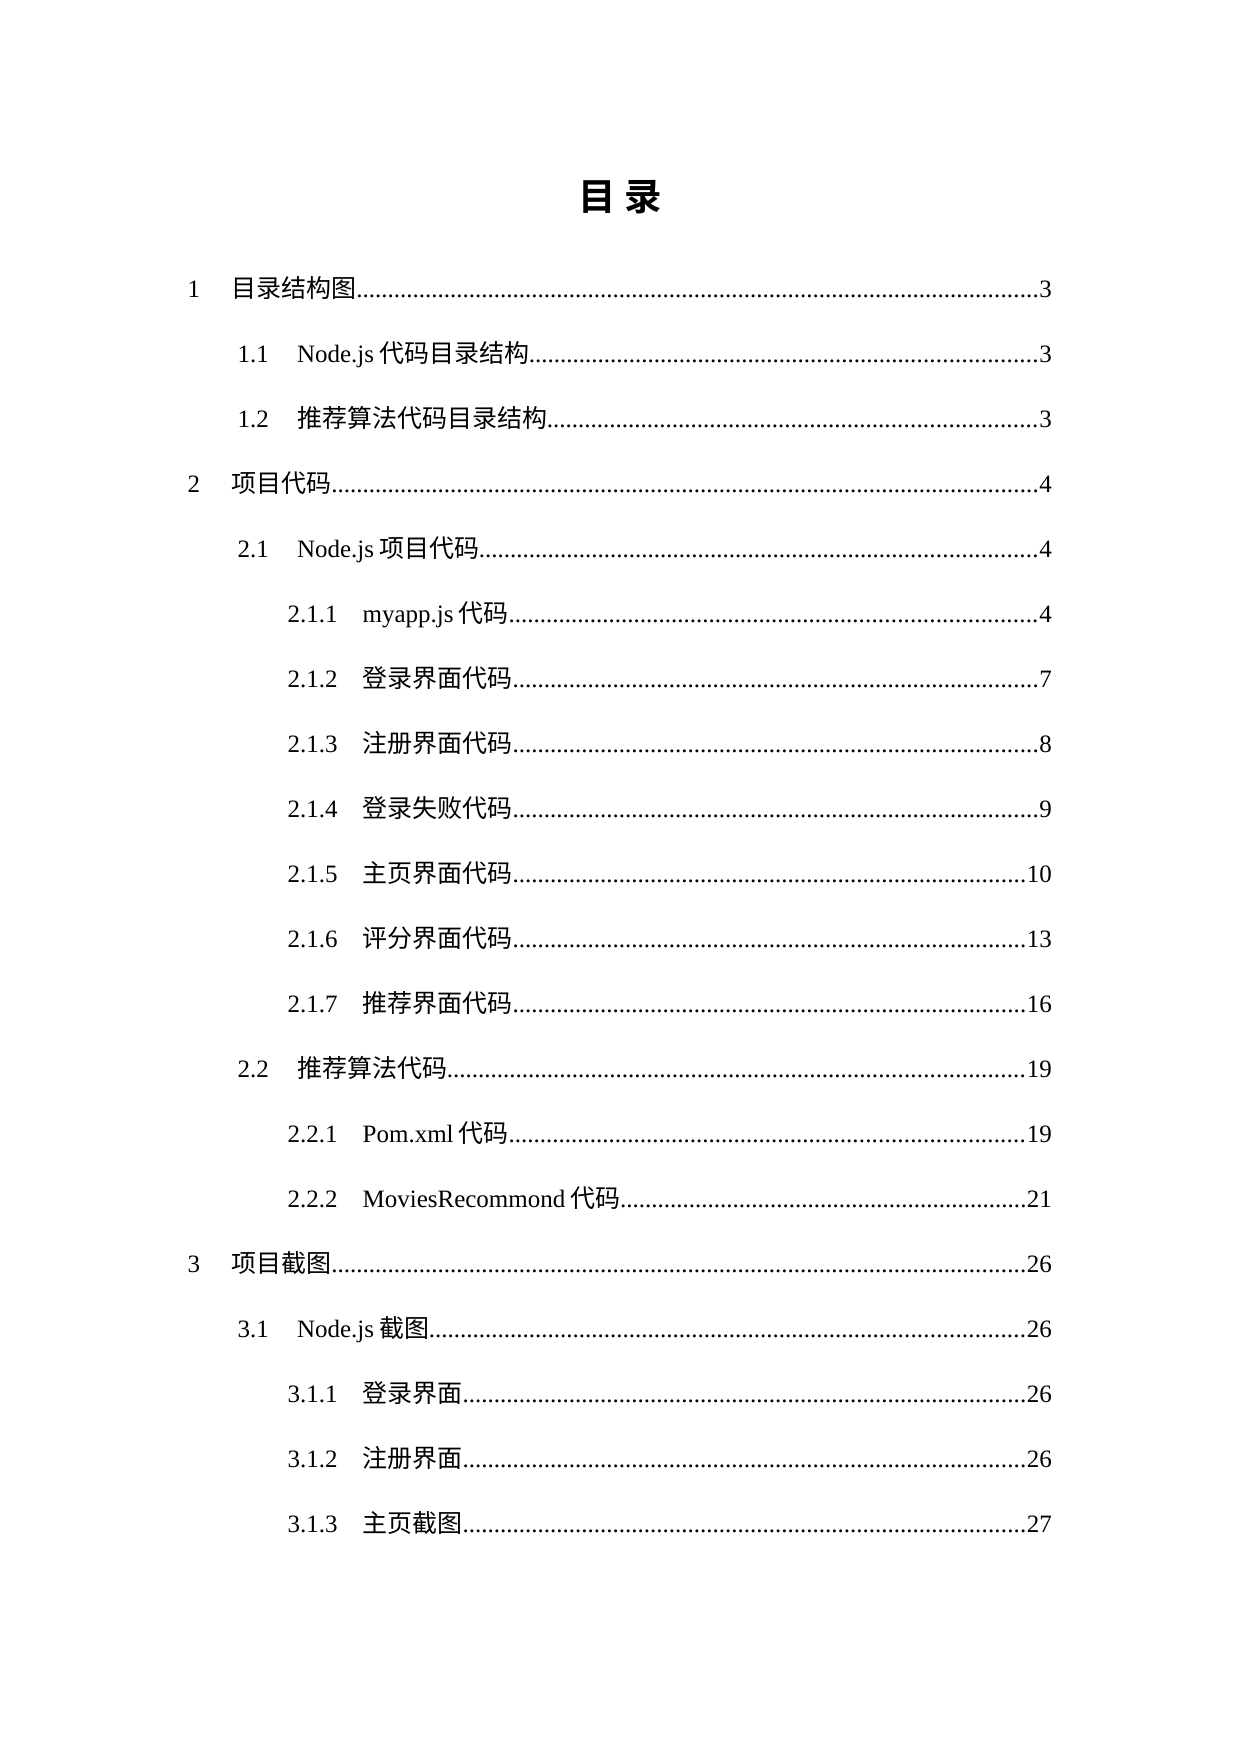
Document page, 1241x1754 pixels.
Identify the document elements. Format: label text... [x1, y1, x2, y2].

text 2.1.5 主页界面代码 10 [287, 839, 1053, 904]
text 2.2 推荐算法代码 19 [237, 1034, 1053, 1099]
text 3 项目截图 26 [187, 1229, 1053, 1294]
text 3.1 Node.js截图 26 [237, 1294, 1053, 1359]
text 3.1.3 主页截图 27 [287, 1489, 1053, 1554]
text 3.1.2 注册界面 26 [287, 1424, 1053, 1489]
text 2.1.1 myapp.js代码 4 [287, 579, 1053, 644]
text 2 项目代码 4 [187, 449, 1053, 514]
text 目 录 [187, 162, 1053, 227]
text 2.2.2 MoviesRecommond代码 21 [287, 1164, 1053, 1229]
text 1.2 推荐算法代码目录结构 3 [237, 384, 1053, 449]
text 2.1.4 登录失败代码 9 [287, 774, 1053, 839]
text 2.2.1 Pom.xml代码 19 [287, 1099, 1053, 1164]
text 2.1 Node.js项目代码 4 [237, 514, 1053, 579]
text 2.1.3 注册界面代码 8 [287, 709, 1053, 774]
text 1.1 Node.js代码目录结构 3 [237, 319, 1053, 384]
text 2.1.7 推荐界面代码 16 [287, 969, 1053, 1034]
text 2.1.2 登录界面代码 7 [287, 644, 1053, 709]
text 3.1.1 登录界面 26 [287, 1359, 1053, 1424]
text 1 目录结构图 3 [187, 254, 1053, 319]
text 2.1.6 评分界面代码 13 [287, 904, 1053, 969]
